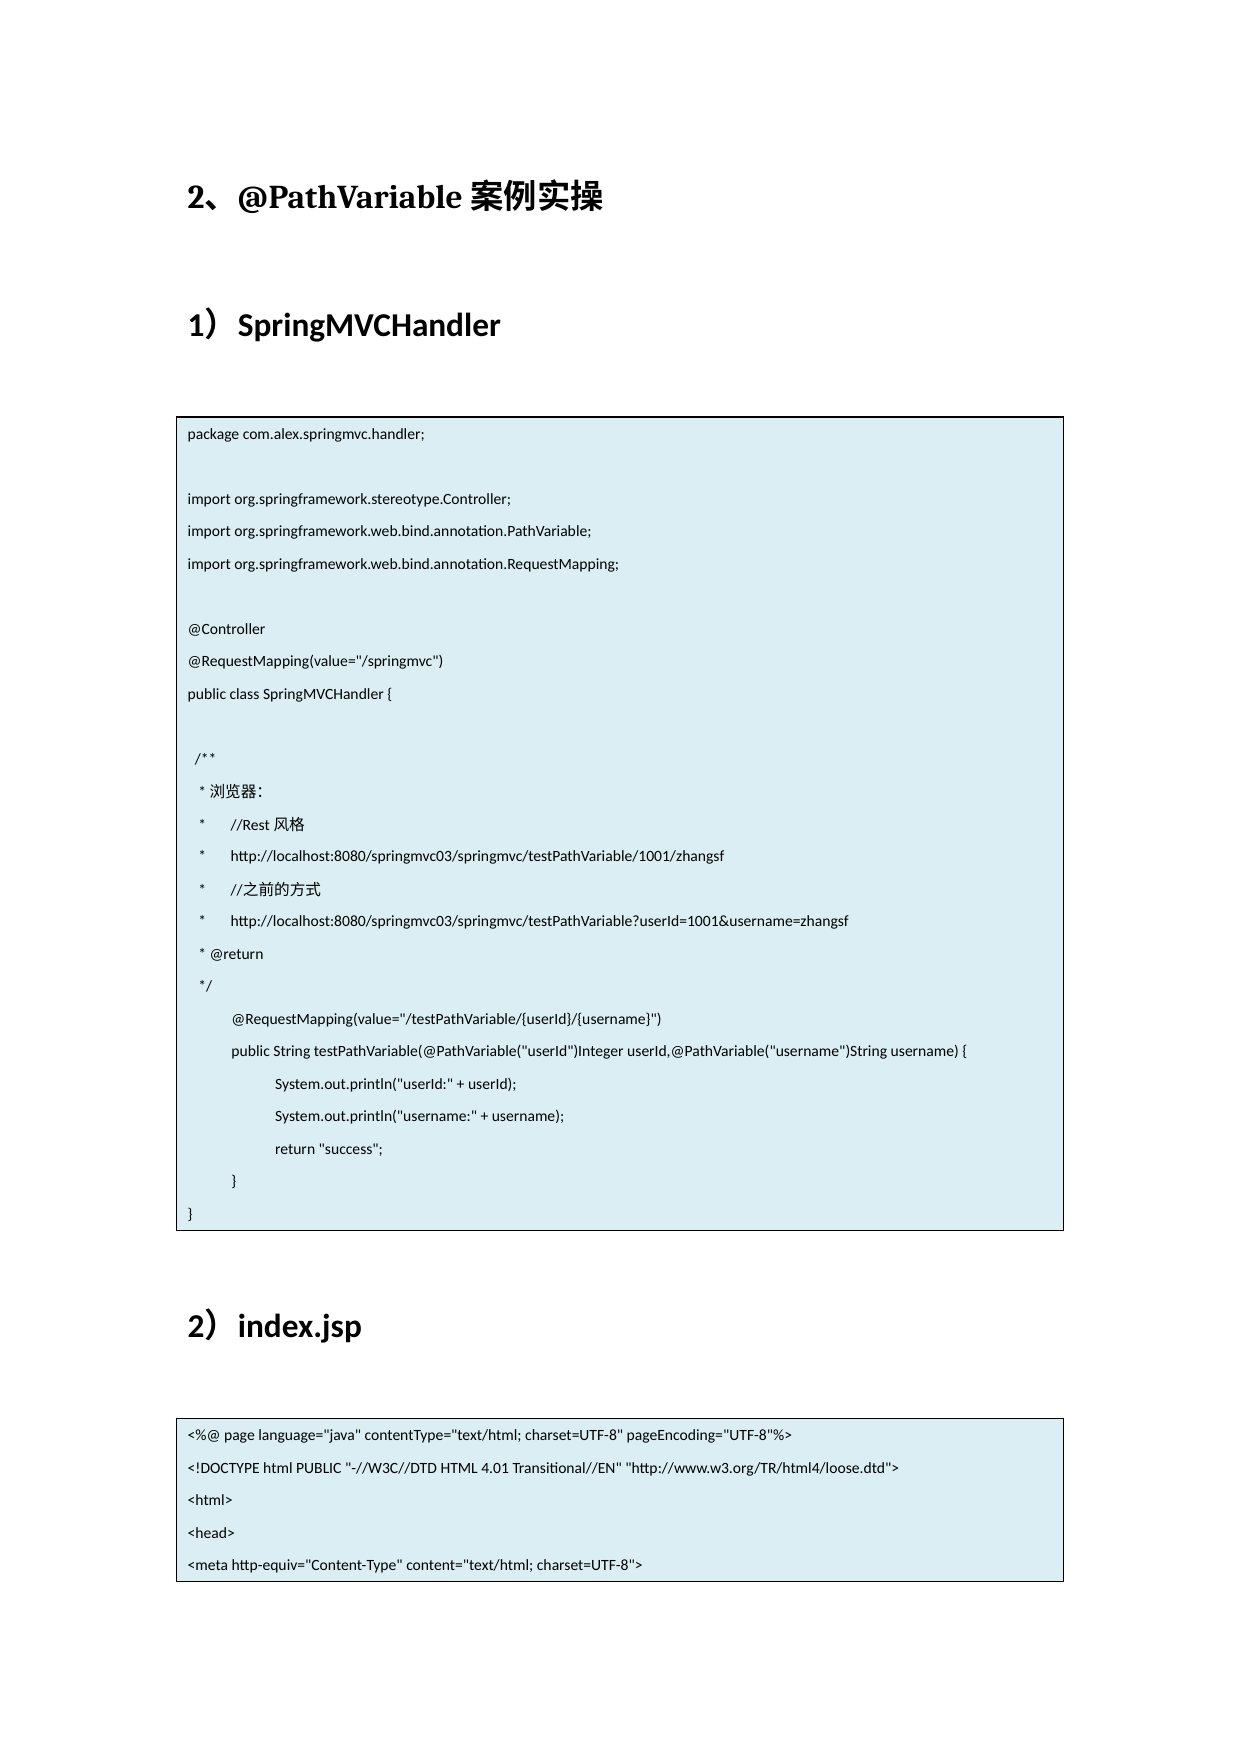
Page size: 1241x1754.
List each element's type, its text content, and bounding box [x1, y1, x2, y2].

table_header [177, 1419, 1063, 1581]
subtitle 2、@PathVariable 案例实操 [187, 162, 1053, 227]
subtitle 2）index.jsp [187, 1291, 1053, 1356]
subtitle 1）SpringMVCHandler [187, 289, 1053, 354]
table_header package com.alex.springmvc.handler; import org.springframework.stereotype.Controller; import org.springframework.web.bind.annotation.PathVariable; import org.springframework.web.bind.annotation.RequestMapping; @Controller @RequestMapping(value="/springmvc") public class SpringMVCHandler { /** * 浏览器： * //Rest 风格 * http://localhost:8080/springmvc03/springmvc/testPathVariable/1001/zhangsf * //之前的方式 * http://localhost:8080/springmvc03/springmvc/testPathVariable?userId=1001&username=zhangsf * @return */ @RequestMapping(value="/testPathVariable/{userId}/{username}") public String testPathVariable(@PathVariable("userId")Integer userId,@PathVariable("username")String username) { System.out.println("userId:" + userId); System.out.println("username:" + username); return "success"; } } [177, 418, 1063, 1230]
